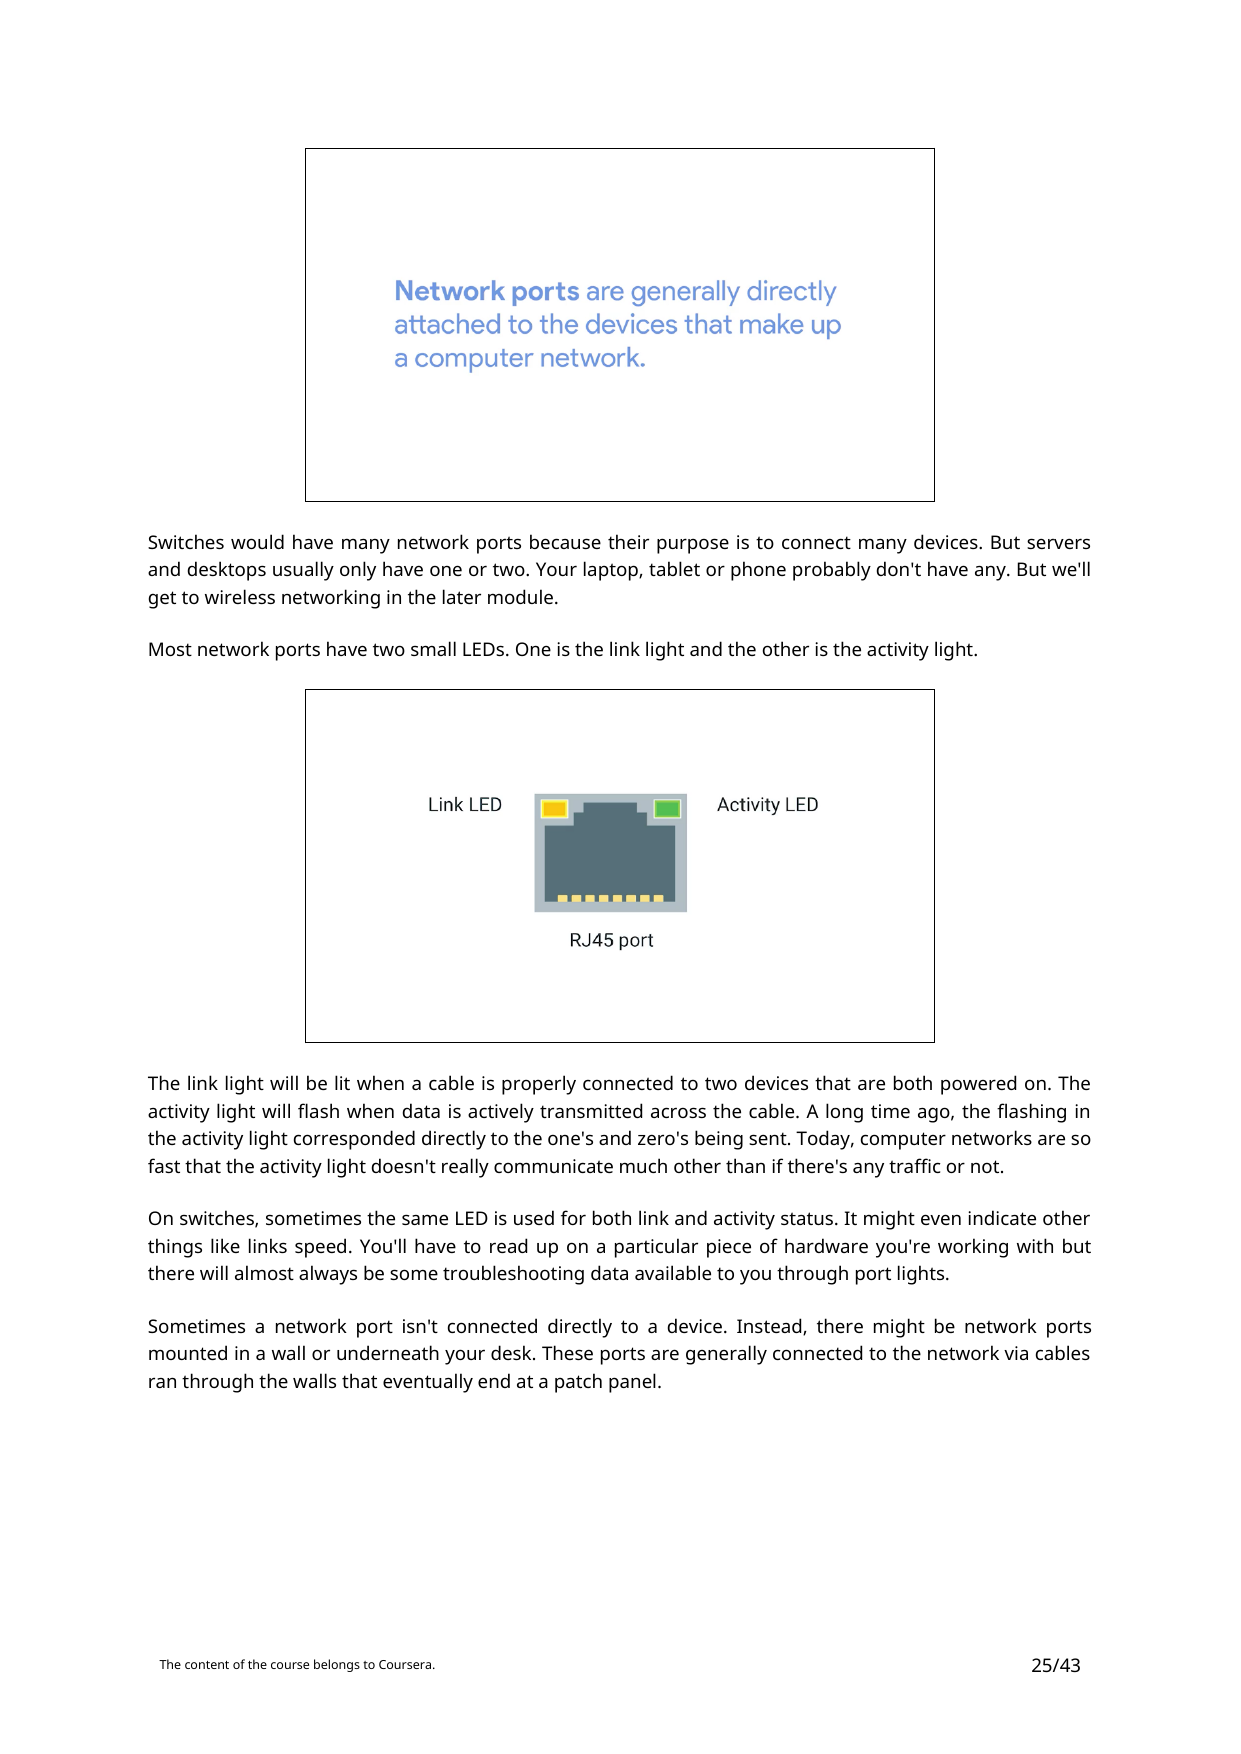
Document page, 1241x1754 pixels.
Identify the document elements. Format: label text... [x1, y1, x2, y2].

text Switches would have many network ports because their purpose is to connect many devices. But servers and desktops usually only have one or two. Your laptop, tablet or phone probably don't have any. But we'll get to wireless networking in the later module. [148, 529, 1093, 609]
text The link light will be lit when a cable is properly connected to two devices that are both powered on. The activity light will flash when data is actively transmitted across the cable. A long time ago, the flashing in the activity light corresponded directly to the one's and zero's being sent. Today, computer networks are so fast that the activity light doesn't really communicate much other than if there's any traffic or not. [148, 1071, 1093, 1178]
text Sometimes a network port isn't connected directly to a device. Instead, there might be network ports mounted in a wall or underneath your desk. These ports are generally connected to the network via cables ran through the walls that eventually end at a patch panel. [148, 1313, 1093, 1393]
text Most network ports have two small LEDs. One is the link light and the other is the activity light. [148, 637, 1093, 662]
picture [306, 690, 934, 1042]
text On switches, sometimes the same LED is used for both link and activity status. It might even indicate other things like links speed. You'll have to read up on a particular piece of hardware you're working with but there will almost always be some troubleshooting data available to you through port lights. [148, 1206, 1093, 1286]
picture [306, 149, 934, 501]
